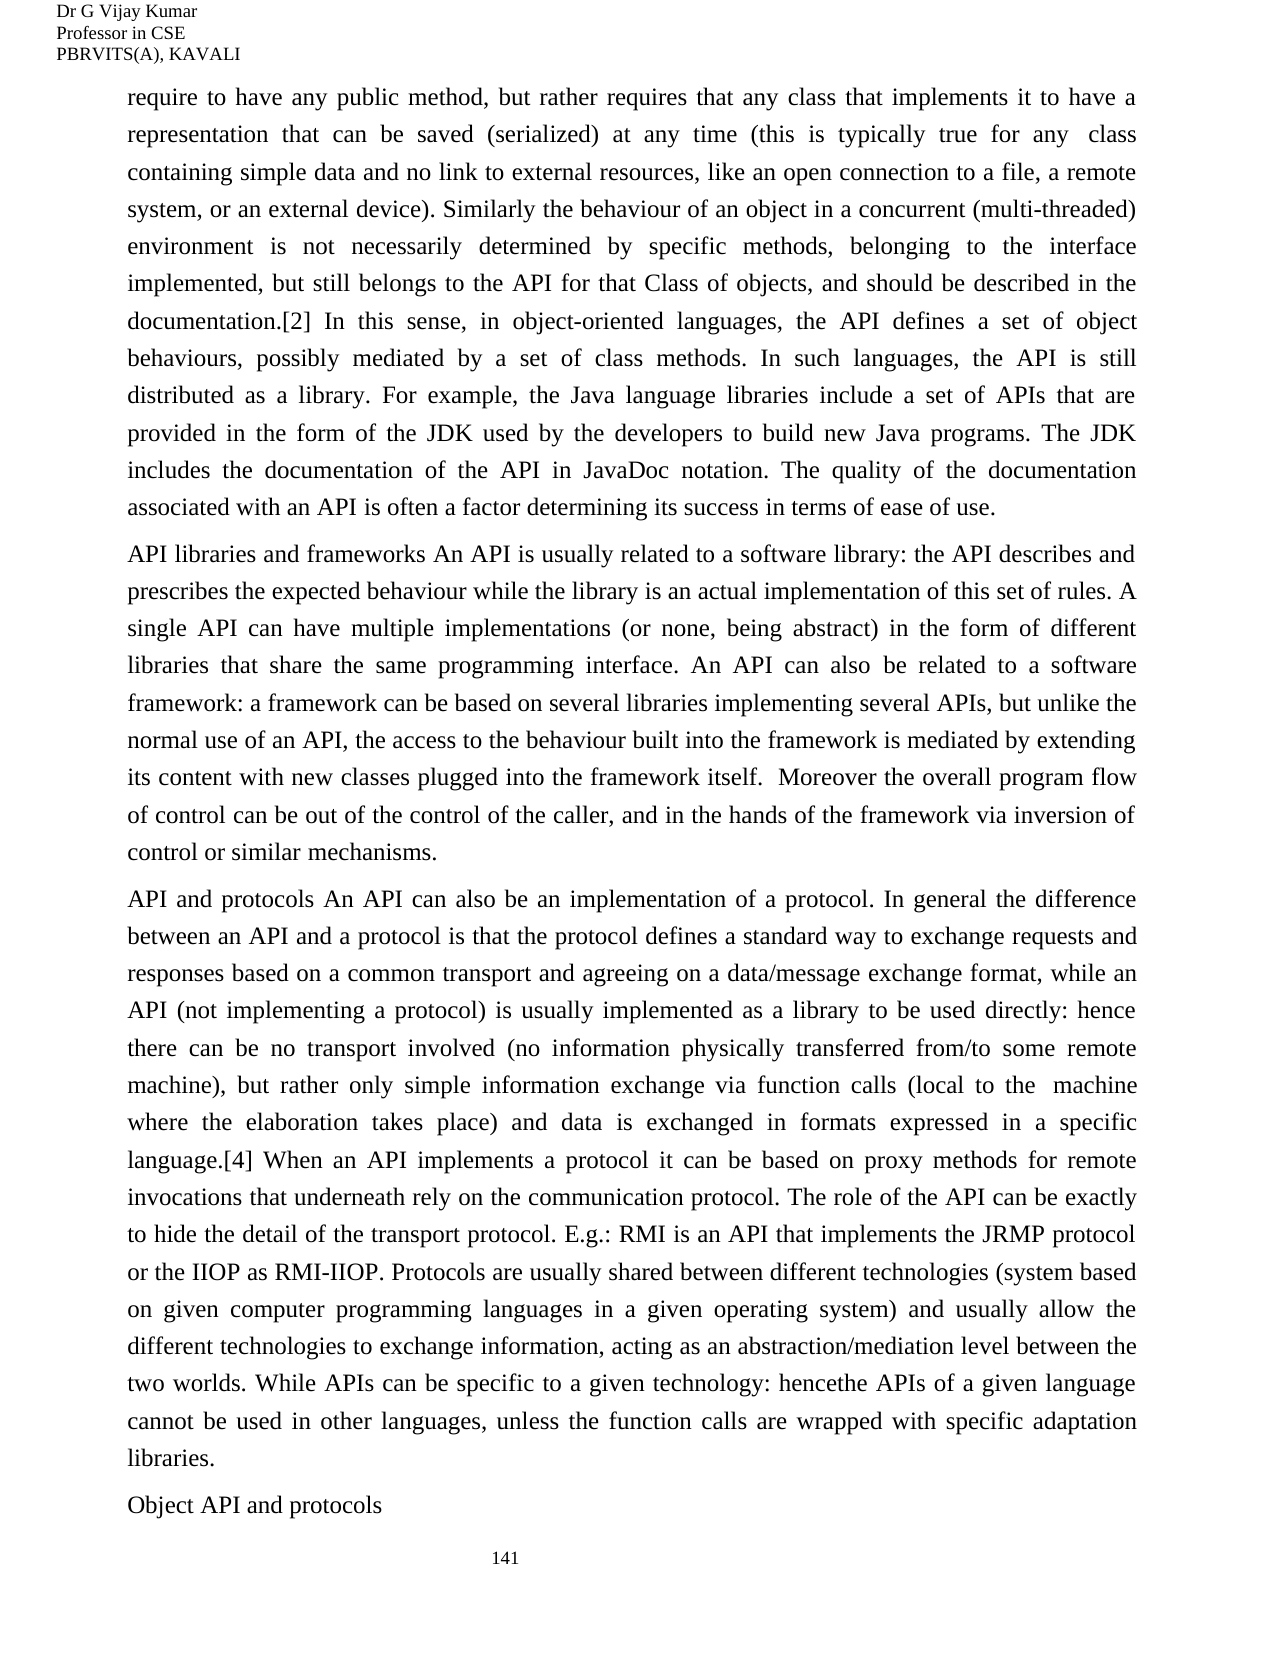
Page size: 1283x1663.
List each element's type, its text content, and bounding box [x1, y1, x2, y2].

text require to have any public method, but rather requires that any class that implements it to have a representation that can be saved (serialized) at any time (this is typically true for any class containing simple data and no link to external resources, like an open connection to a file, a remote system, or an external device). Similarly the behaviour of an object in a concurrent (multi-threaded) environment is not necessarily determined by specific methods, belonging to the interface implemented, but still belongs to the API for that Class of objects, and should be described in the documentation.[2] In this sense, in object-oriented languages, the API defines a set of object behaviours, possibly mediated by a set of class methods. In such languages, the API is still distributed as a library. For example, the Java language libraries include a set of APIs that are provided in the form of the JDK used by the developers to build new Java programs. The JDK includes the documentation of the API in JavaDoc notation. The quality of the documentation associated with an API is often a factor determining its success in terms of ease of use. [127, 82, 1137, 521]
text API libraries and frameworks An API is usually related to a software library: the API describes and prescribes the expected behaviour while the library is an actual implementation of this set of rules. A single API can have multiple implementations (or none, being abstract) in the form of different libraries that share the same programming interface. An API can also be related to a software framework: a framework can be based on several libraries implementing several APIs, but unlike the normal use of an API, the access to the behaviour built into the framework is mediated by extending its content with new classes plugged into the framework itself. Moreover the overall program flow of control can be out of the control of the caller, and in the hands of the framework via inversion of control or similar mechanisms. [127, 539, 1137, 866]
text Object API and protocols [127, 1490, 1272, 1519]
text API and protocols An API can also be an implementation of a protocol. In general the difference between an API and a protocol is that the protocol defines a standard way to exchange requests and responses based on a common transport and agreeing on a data/message exchange format, while an API (not implementing a protocol) is usually implemented as a library to be used directly: hence there can be no transport involved (no information physically transferred from/to some remote machine), but rather only simple information exchange via function calls (local to the machine where the elaboration takes place) and data is exchanged in formats expressed in a specific language.[4] When an API implements a protocol it can be based on proxy methods for remote invocations that underneath rely on the communication protocol. The role of the API can be exactly to hide the detail of the transport protocol. E.g.: RMI is an API that implements the JRMP protocol or the IIOP as RMI-IIOP. Protocols are usually shared between different technologies (system based on given computer programming languages in a given operating system) and usually allow the different technologies to exchange information, acting as an abstraction/mediation level between the two worlds. While APIs can be specific to a given technology: hencethe APIs of a given language cannot be used in other languages, unless the function calls are wrapped with specific adaptation libraries. [127, 884, 1138, 1472]
